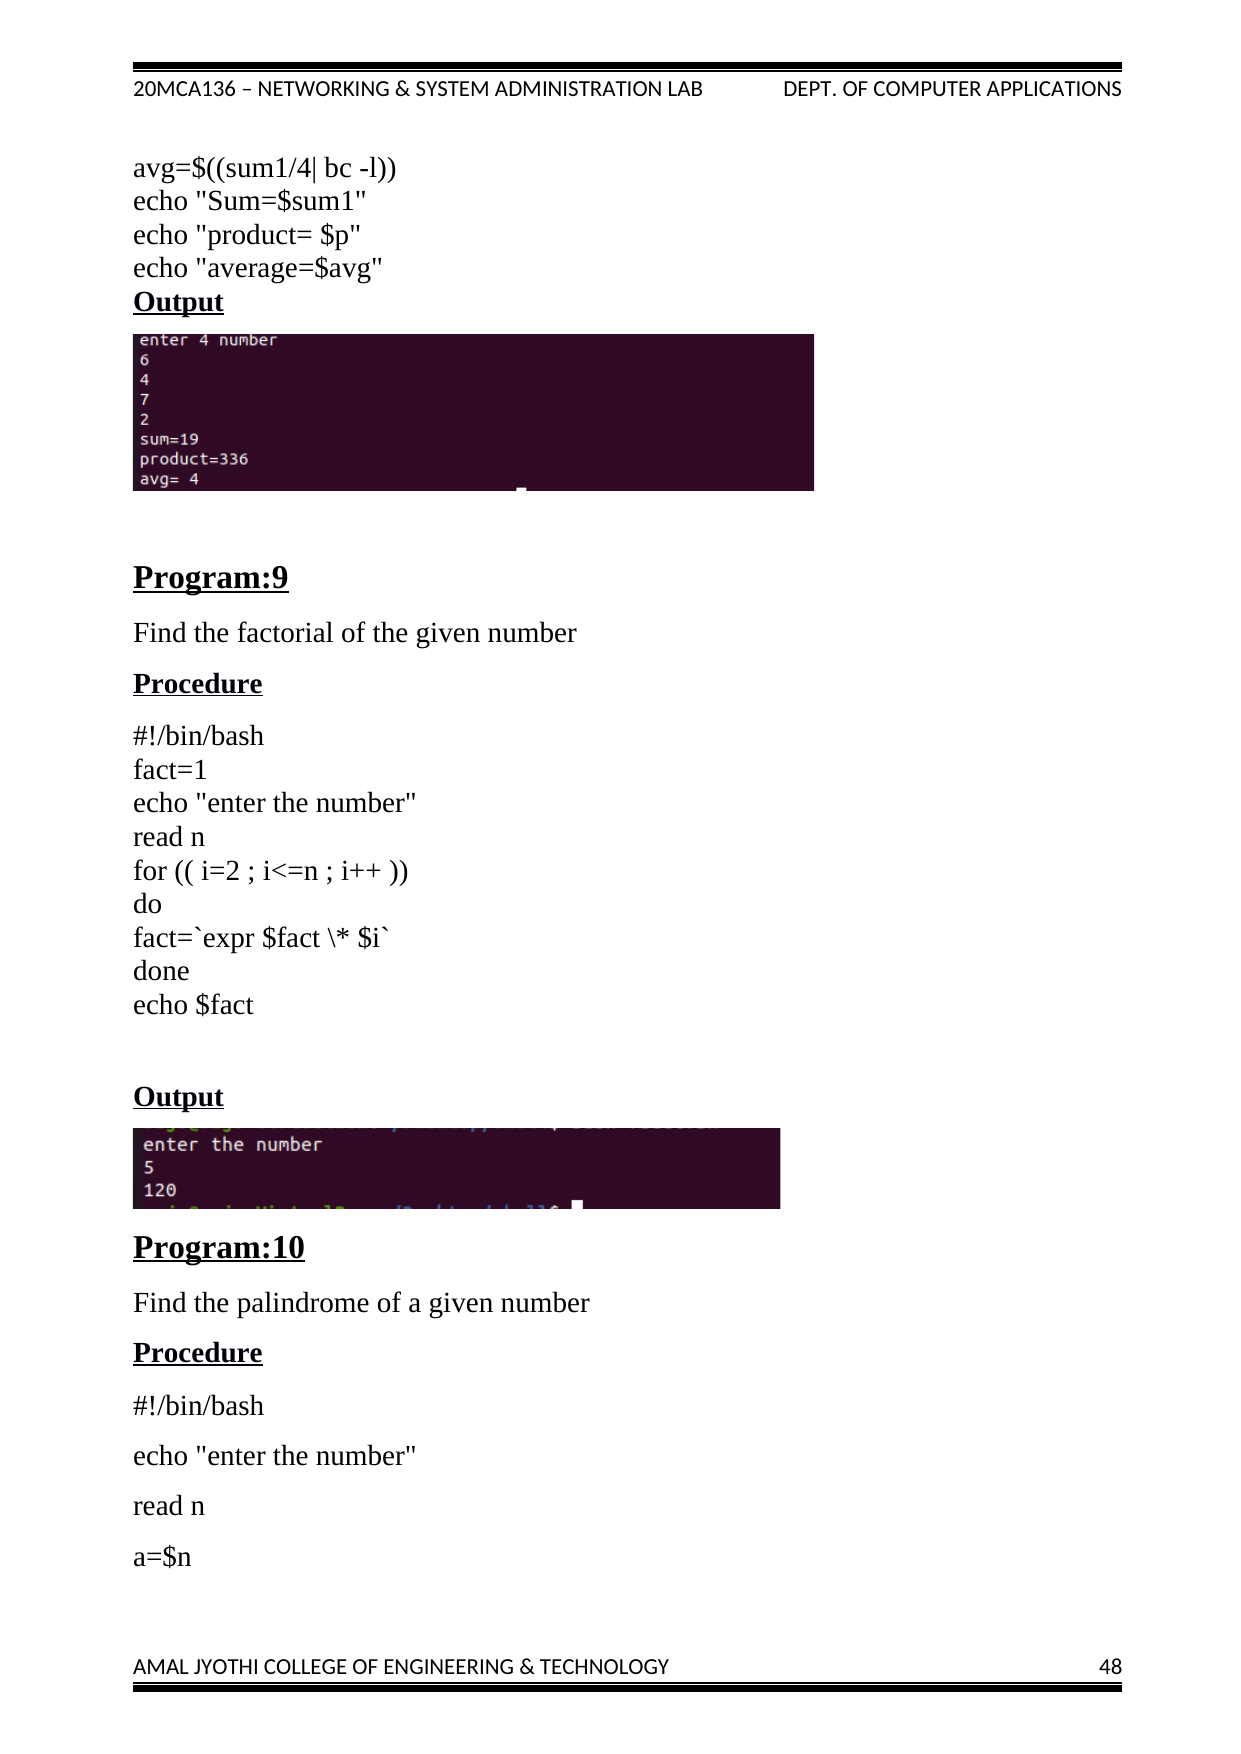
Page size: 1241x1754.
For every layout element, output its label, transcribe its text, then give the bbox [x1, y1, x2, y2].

text Program:9 [133, 557, 1122, 596]
text read n [133, 819, 1122, 853]
picture [132, 334, 815, 491]
text do [133, 886, 1122, 920]
text Output [133, 1079, 1122, 1112]
picture [132, 1128, 781, 1209]
text echo $fact [133, 987, 1122, 1020]
text avg=$((sum1/4| bc -l)) [133, 150, 1122, 183]
text #!/bin/bash [133, 1388, 1122, 1422]
text for (( i=2 ; i<=n ; i++ )) [133, 853, 1122, 886]
text echo "Sum=$sum1" [133, 183, 1122, 217]
text Procedure [133, 666, 1122, 699]
text read n [133, 1488, 1122, 1522]
text fact=1 [133, 752, 1122, 786]
text #!/bin/bash [133, 718, 1122, 752]
text echo "average=$avg" [133, 251, 1122, 284]
text done [133, 953, 1122, 987]
text Procedure [133, 1335, 1122, 1369]
text echo "product= $p" [133, 217, 1122, 251]
text Find the palindrome of a given number [133, 1285, 1122, 1319]
text Output [133, 284, 1122, 318]
text Find the factorial of the given number [133, 616, 1122, 649]
text fact=`expr $fact \* $i` [133, 920, 1122, 953]
text echo "enter the number" [133, 1438, 1122, 1472]
text echo "enter the number" [133, 786, 1122, 819]
text Program:10 [133, 1227, 1122, 1265]
text a=$n [133, 1539, 1122, 1572]
